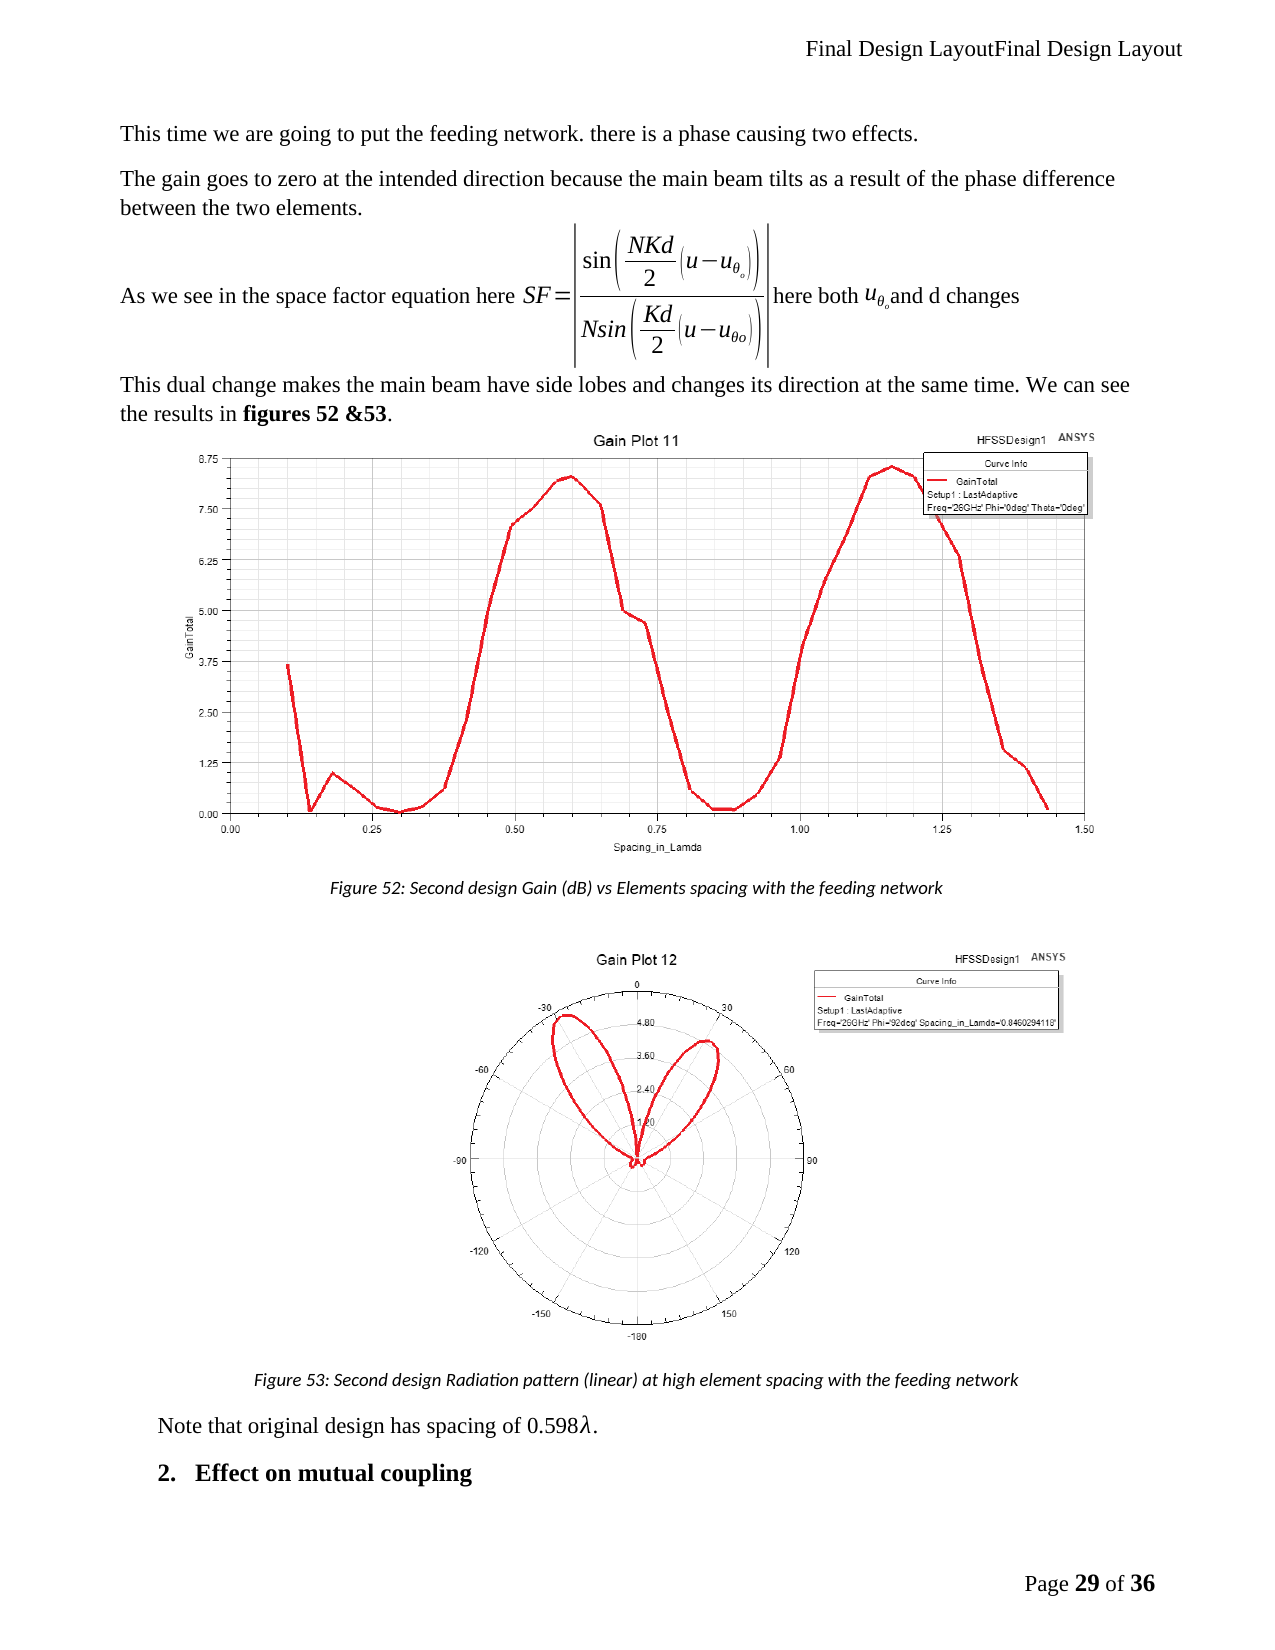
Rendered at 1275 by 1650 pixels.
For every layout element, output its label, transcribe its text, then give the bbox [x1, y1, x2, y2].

list Note that original design has spacing of 0.598. [157, 1412, 1155, 1439]
subtitle Effect on mutual coupling [157, 1458, 1155, 1487]
list The gain goes to zero at the intended direction because the main beam tilts as a result of the phase difference between the two elements. [120, 165, 1155, 220]
list As we see in the space factor equation here here both and d changes [120, 222, 1155, 369]
picture [202, 948, 1073, 1350]
text Figure 52: Second design Gain (dB) vs Elements spacing with the feeding network [120, 876, 1155, 899]
text Figure 53: Second design Radiation pattern (linear) at high element spacing with the feeding network [120, 1368, 1155, 1391]
text This time we are going to put the feeding network. there is a phase causing two effects. [120, 120, 1155, 146]
list This dual change makes the main beam have side lobes and changes its direction at the same time. We can see the results in figures 52 &53. [120, 371, 1155, 426]
picture [172, 428, 1103, 857]
